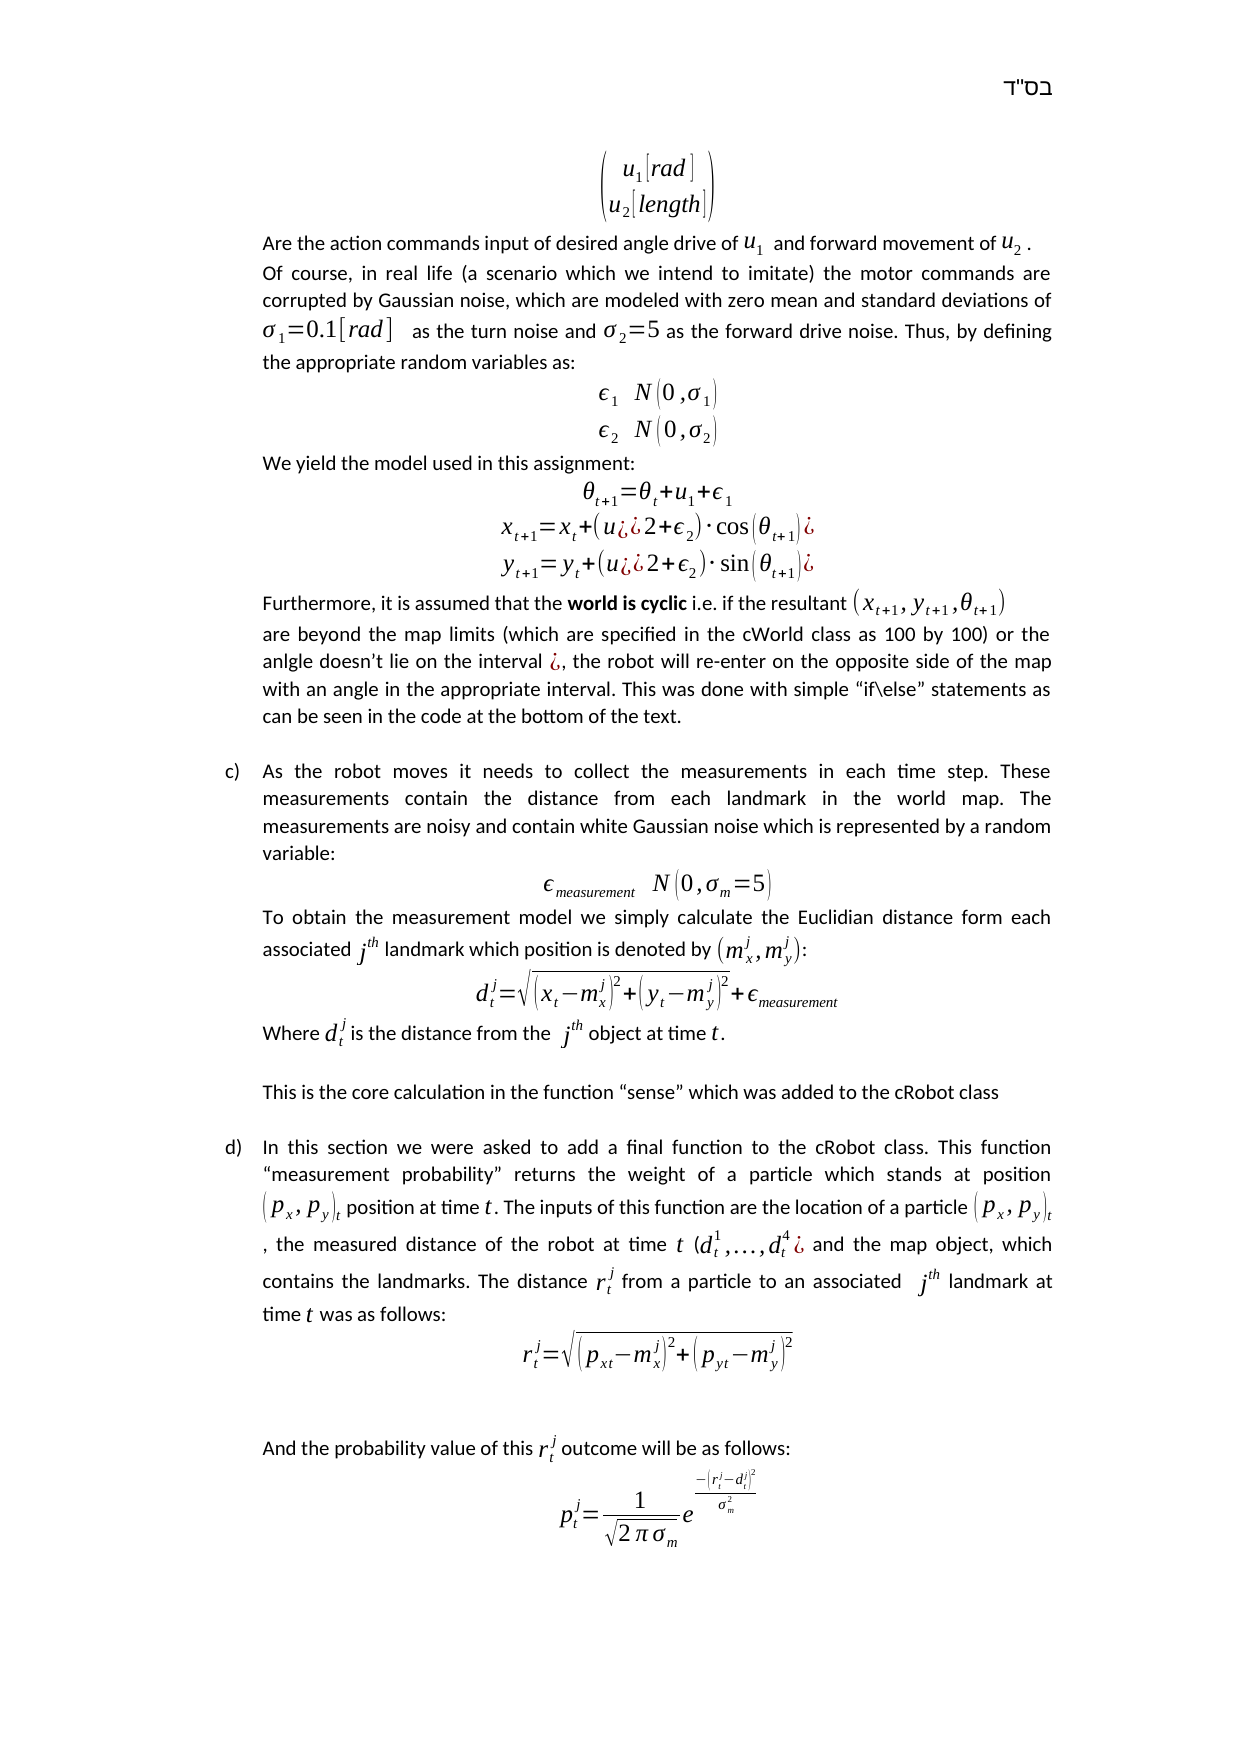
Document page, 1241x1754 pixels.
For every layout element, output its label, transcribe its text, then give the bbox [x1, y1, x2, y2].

list Furthermore, it is assumed that the world is cyclic i.e. if the resultant [262, 587, 1053, 619]
list Of course, in real life (a scenario which we intend to imitate) the motor commands are corrupted by Gaussian noise, which are modeled with zero mean and standard deviations of as the turn noise and as the forward drive noise. Thus, by defining the appropriate random variables as: [262, 260, 1053, 375]
list And the probability value of this outcome will be as follows: [262, 1431, 1053, 1466]
list Where is the distance from the object at time . [262, 1015, 1053, 1050]
list In this section we were asked to add a final function to the cRobot class. This function “measurement probability” returns the weight of a particle which stands at position position at time . The inputs of this function are the location of a particle , the measured distance of the robot at time ( and the map object, which contains the landmarks. The distance from a particle to an associated landmark at time was as follows: [225, 1134, 1053, 1328]
list are beyond the map limits (which are specified in the cWorld class as 100 by 100) or the anlgle doesn’t lie on the interval , the robot will re-enter on the opposite side of the map with an angle in the appropriate interval. This was done with simple “if\else” statements as can be seen in the code at the bottom of the text. [262, 621, 1053, 729]
list As the robot moves it needs to collect the measurements in each time step. These measurements contain the distance from each landmark in the world map. The measurements are noisy and contain white Gaussian noise which is represented by a random variable: [225, 758, 1053, 866]
list We yield the model used in this assignment: [262, 451, 1053, 476]
list To obtain the measurement model we simply calculate the Euclidian distance form each associated landmark which position is denoted by : [262, 904, 1053, 967]
list This is the core calculation in the function “sense” which was added to the cRobot class [262, 1079, 1053, 1105]
list Are the action commands input of desired angle drive of and forward movement of . [262, 227, 1053, 258]
